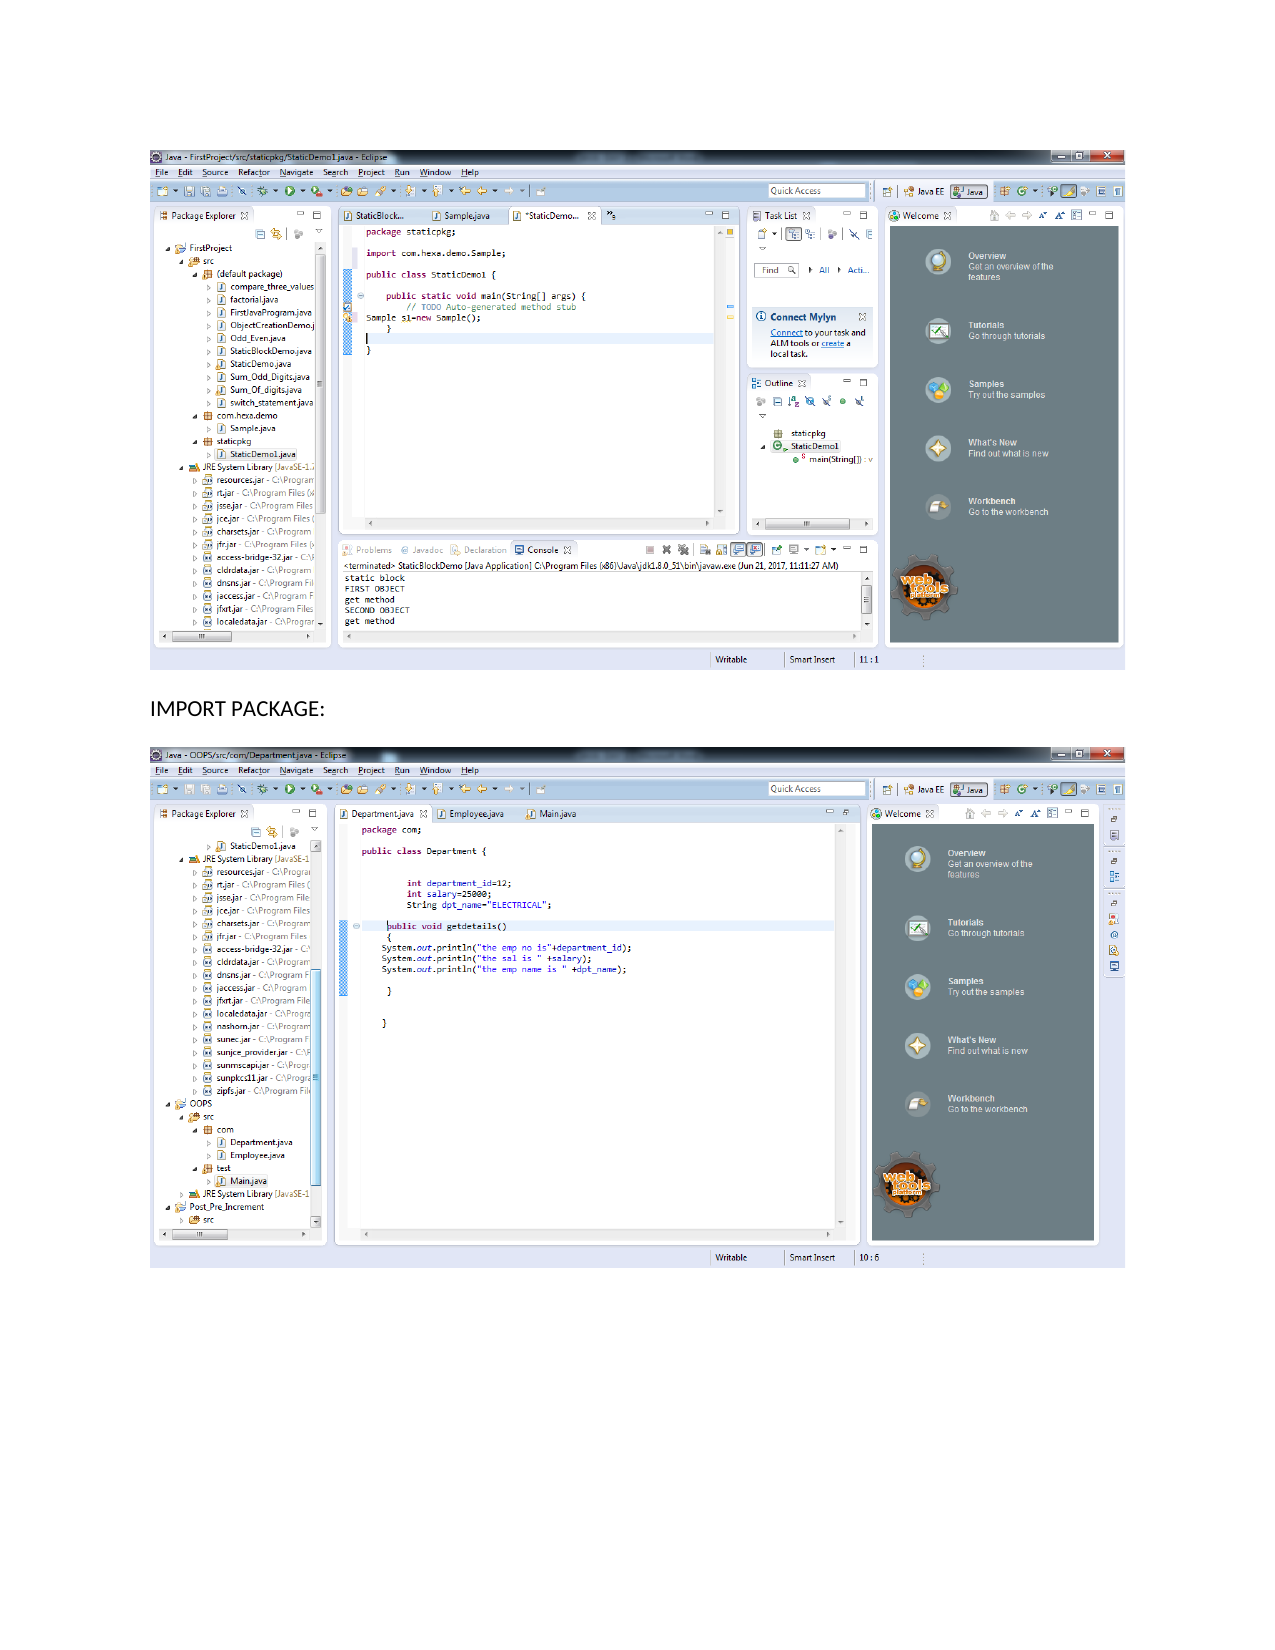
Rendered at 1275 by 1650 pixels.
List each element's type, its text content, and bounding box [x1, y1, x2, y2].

picture [150, 747, 1125, 1268]
text IMPORT PACKAGE: [150, 694, 1125, 723]
picture [150, 150, 1125, 670]
